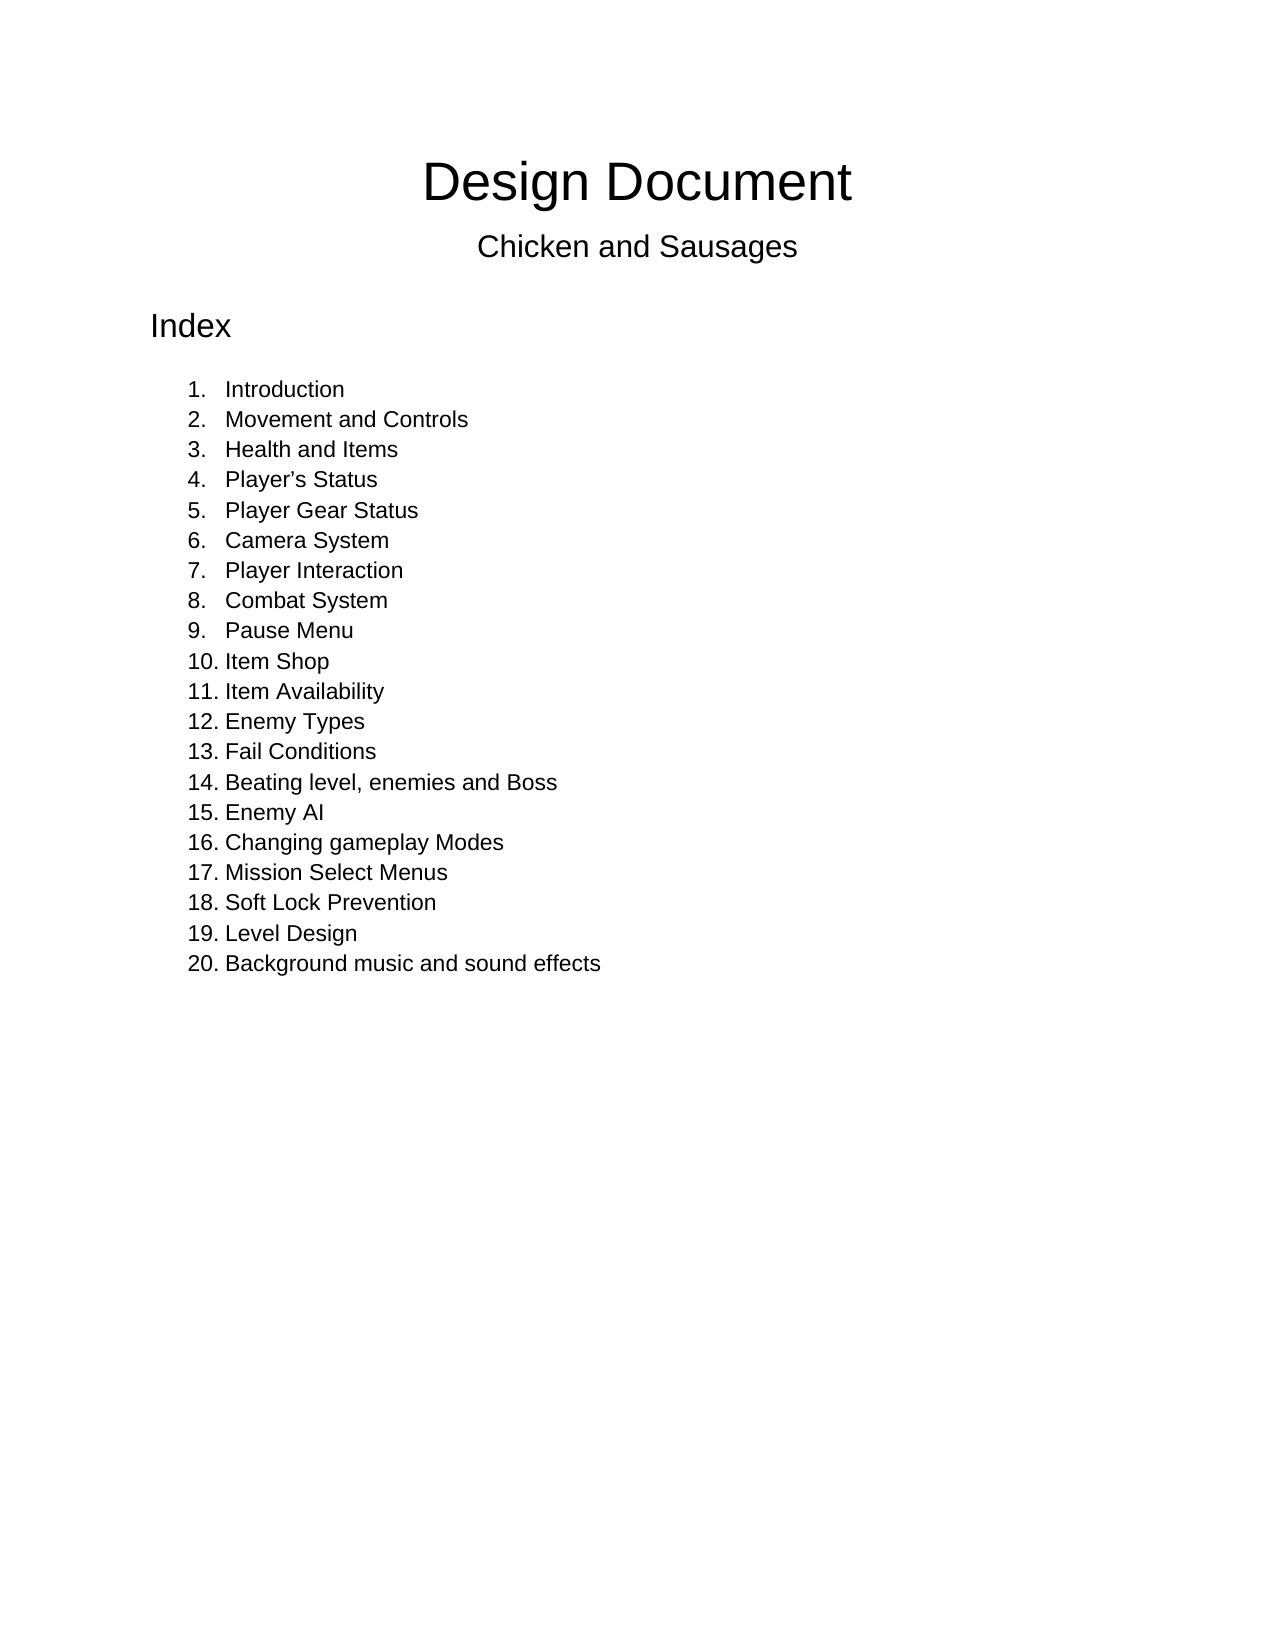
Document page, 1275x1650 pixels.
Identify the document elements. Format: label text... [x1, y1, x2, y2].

list Mission Select Menus [187, 859, 1125, 885]
list Level Design [187, 919, 1125, 946]
list Item Shop [187, 648, 1125, 674]
list Introduction [187, 376, 1125, 402]
subtitle Chicken and Sausages [150, 228, 1125, 264]
list Player’s Status [187, 466, 1125, 493]
list Player Interaction [187, 557, 1125, 583]
list Beating level, enemies and Boss [187, 768, 1125, 795]
list Soft Lock Prevention [187, 889, 1125, 916]
list Background music and sound effects [187, 950, 1125, 976]
list Combat System [187, 587, 1125, 613]
subtitle Index [150, 307, 1125, 345]
list Movement and Controls [187, 406, 1125, 432]
list Health and Items [187, 436, 1125, 462]
list Pause Menu [187, 617, 1125, 644]
list Enemy AI [187, 799, 1125, 825]
list Changing gameplay Modes [187, 829, 1125, 855]
title Design Document [150, 150, 1125, 212]
list Player Gear Status [187, 497, 1125, 523]
list Fail Conditions [187, 738, 1125, 764]
list Enemy Types [187, 708, 1125, 734]
list Camera System [187, 527, 1125, 553]
list Item Availability [187, 678, 1125, 704]
